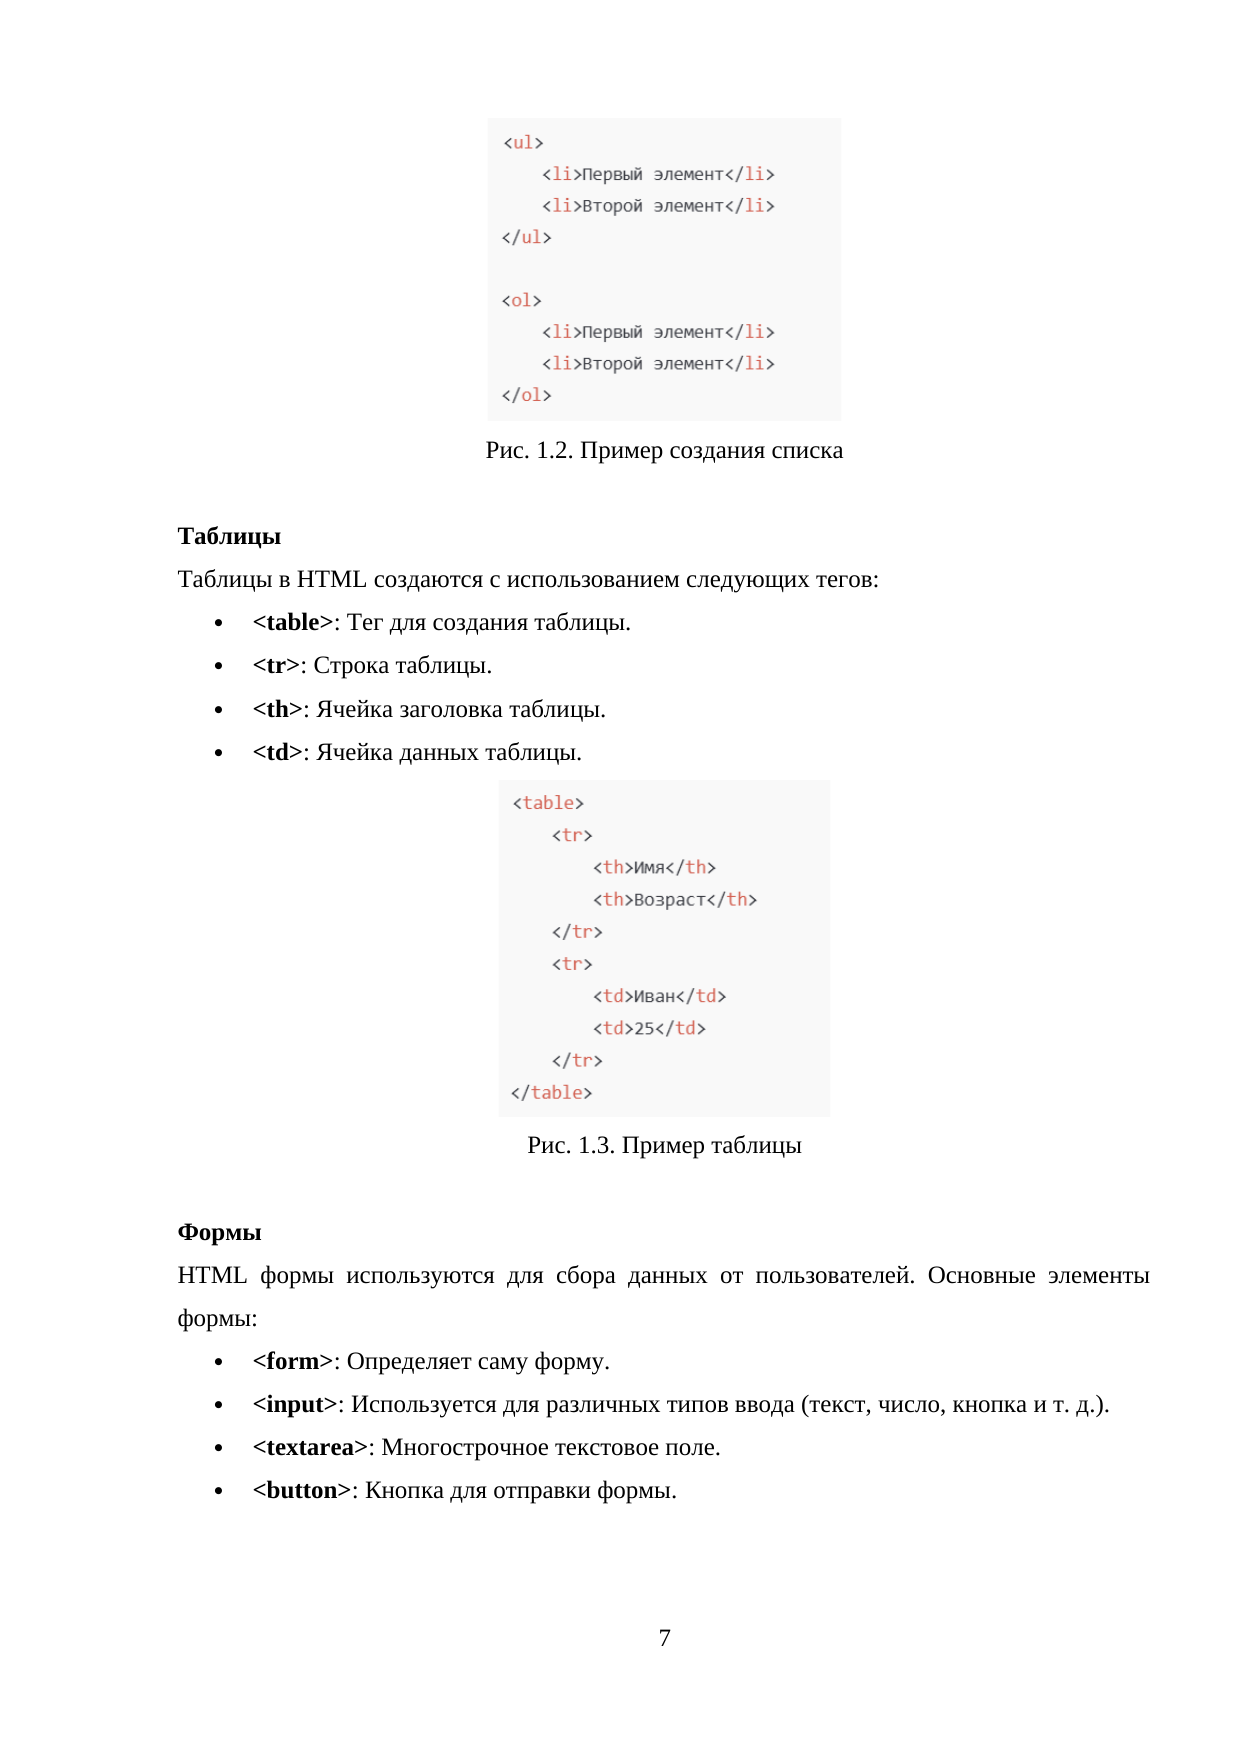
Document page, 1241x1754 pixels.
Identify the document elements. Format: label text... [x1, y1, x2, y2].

list <td>: Ячейка данных таблицы. [215, 737, 1152, 766]
text Рис. 1.3. Пример таблицы [177, 1131, 1152, 1159]
list <textarea>: Многострочное текстовое поле. [215, 1432, 1152, 1461]
text Рис. 1.2. Пример создания списка [177, 435, 1152, 464]
text Формы [177, 1217, 1152, 1246]
picture [498, 780, 831, 1117]
list <table>: Тег для создания таблицы. [215, 607, 1152, 636]
list <th>: Ячейка заголовка таблицы. [215, 694, 1152, 722]
text Таблицы в HTML создаются с использованием следующих тегов: [177, 564, 1152, 593]
list <form>: Определяет саму форму. [215, 1346, 1152, 1375]
picture [487, 118, 842, 421]
list <input>: Используется для различных типов ввода (текст, число, кнопка и т. д.). [215, 1389, 1152, 1418]
text HTML формы используются для сбора данных от пользователей. Основные элементы формы: [177, 1260, 1152, 1332]
list <button>: Кнопка для отправки формы. [215, 1476, 1152, 1504]
list <tr>: Строка таблицы. [215, 651, 1152, 679]
text Таблицы [177, 521, 1152, 550]
